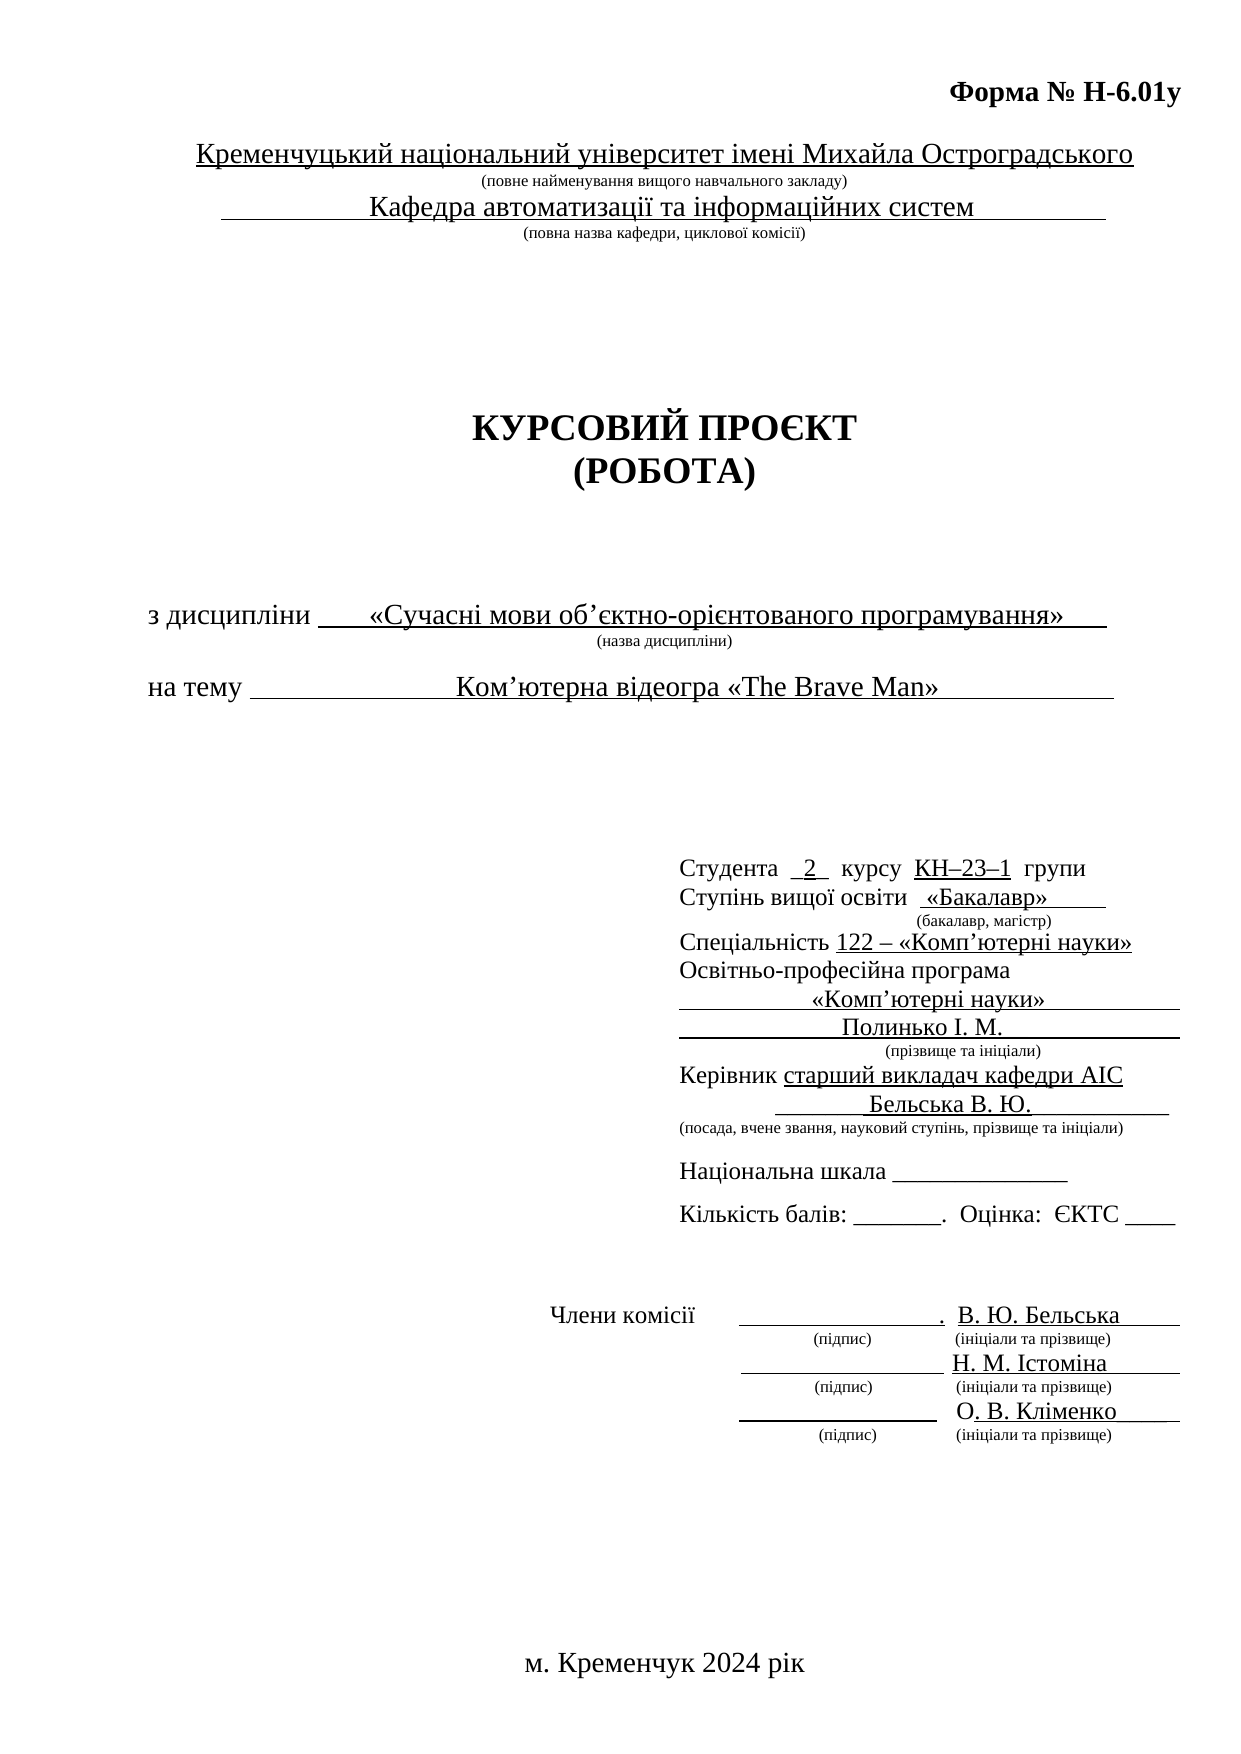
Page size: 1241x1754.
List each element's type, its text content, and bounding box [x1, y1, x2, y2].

text Керівник старший викладач кафедри АІС [679, 1060, 1181, 1089]
text Освітньо-професійна програма [679, 955, 1181, 984]
text _______ Бельська В. Ю.___________ [679, 1089, 1181, 1118]
text на тему Ком’ютерна відеогра «The Brave Man» [148, 669, 1181, 702]
text (назва дисципліни) [148, 630, 1181, 649]
text Кількість балів: _______. Оцінка: ЄКTС ____ [679, 1199, 1181, 1228]
text О. В. Кліменко____ [148, 1396, 1181, 1424]
text Спеціальність 122 – «Комп’ютерні науки» [679, 930, 1181, 955]
text Форма № Н-6.01у [679, 74, 1181, 107]
text Полинько І. М.__ [679, 1012, 1181, 1041]
text (повне найменування вищого навчального закладу) [148, 170, 1181, 189]
text (підпис) (ініціали та прізвище) [222, 1329, 1181, 1348]
text (прізвище та ініціали) [679, 1041, 1181, 1060]
text Студента _2_ курсу КН–23–1 групи [679, 853, 1181, 882]
text (підпис) (ініціали та прізвище) [148, 1377, 1181, 1396]
text м. Кременчук 2024 рік [148, 1645, 1181, 1678]
text Кафедра автоматизації та інформаційних систем [148, 189, 1181, 223]
text (посада, вчене звання, науковий ступінь, прізвище та ініціали) [679, 1118, 1181, 1137]
text Кременчуцький національний університет імені Михайла Остроградського [148, 136, 1181, 170]
text Члени комісії . В. Ю. Бельська [222, 1300, 1181, 1329]
text Національна шкала ______________ [679, 1156, 1181, 1185]
text з дисципліни «Сучасні мови об’єктно-орієнтованого програмування» [148, 597, 1181, 630]
text КУРСОВИЙ ПРОЄКТ [148, 405, 1181, 448]
text Н. М. Істоміна [148, 1348, 1181, 1377]
text (повна назва кафедри, циклової комісії) [148, 223, 1181, 242]
text Ступінь вищої освіти «Бакалавр» [679, 882, 1181, 911]
text (бакалавр, магістр) [679, 911, 1181, 930]
text (РОБОТА) [148, 448, 1181, 491]
text «Комп’ютерні науки» [679, 984, 1181, 1012]
text (підпис) (ініціали та прізвище) [148, 1424, 1181, 1444]
